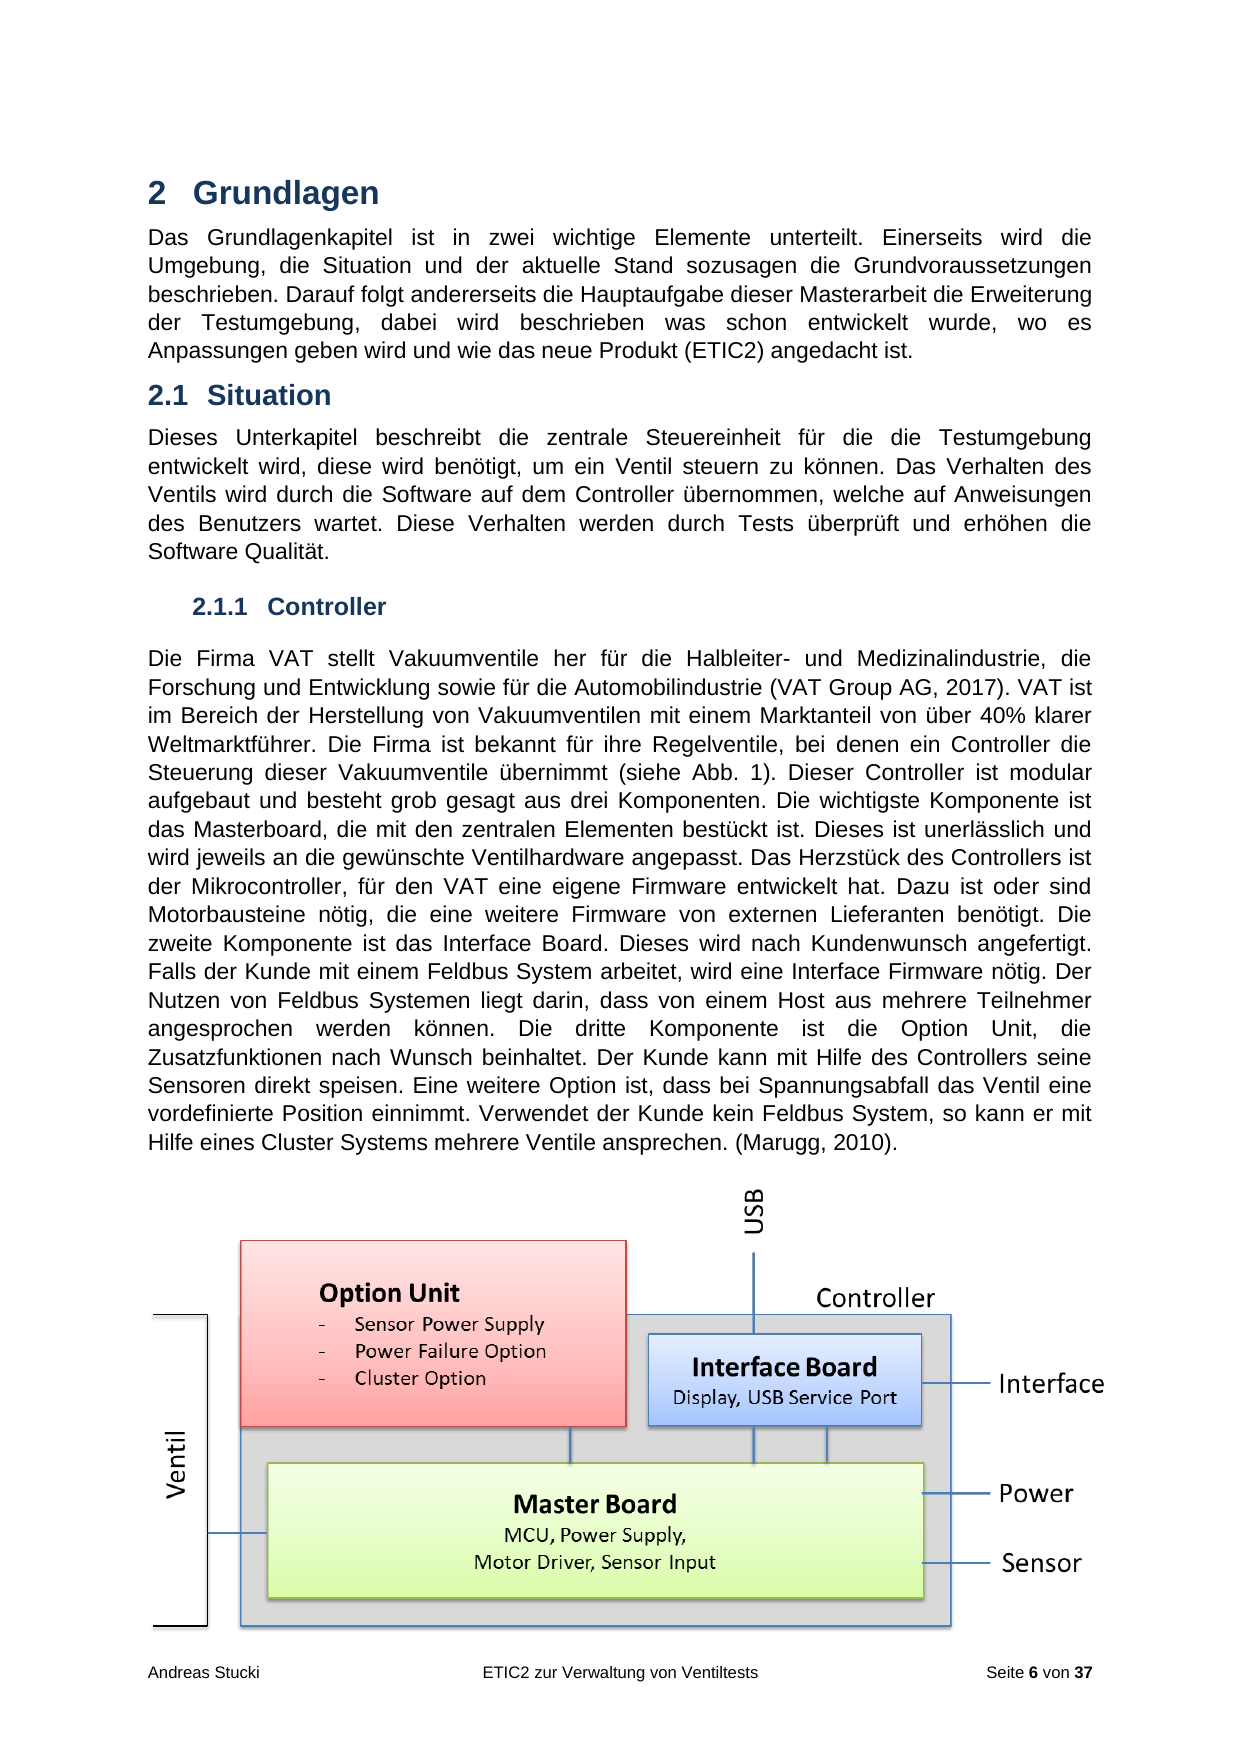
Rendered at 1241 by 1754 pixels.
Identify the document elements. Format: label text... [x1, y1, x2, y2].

text Die Firma VAT stellt Vakuumventile her für die Halbleiter- und Medizinalindustrie, die Forschung und Entwicklung sowie für die Automobilindustrie (VAT Group AG, 2017). VAT ist im Bereich der Herstellung von Vakuumventilen mit einem Marktanteil von über 40% klarer Weltmarktführer. Die Firma ist bekannt für ihre Regelventile, bei denen ein Controller die Steuerung dieser Vakuumventile übernimmt (siehe Abb. 1). Dieser Controller ist modular aufgebaut und besteht grob gesagt aus drei Komponenten. Die wichtigste Komponente ist das Masterboard, die mit den zentralen Elementen bestückt ist. Dieses ist unerlässlich und wird jeweils an die gewünschte Ventilhardware angepasst. Das Herzstück des Controllers ist der Mikrocontroller, für den VAT eine eigene Firmware entwickelt hat. Dazu ist oder sind Motorbausteine nötig, die eine weitere Firmware von externen Lieferanten benötigt. Die zweite Komponente ist das Interface Board. Dieses wird nach Kundenwunsch angefertigt. Falls der Kunde mit einem Feldbus System arbeitet, wird eine Interface Firmware nötig. Der Nutzen von Feldbus Systemen liegt darin, dass von einem Host aus mehrere Teilnehmer angesprochen werden können. Die dritte Komponente ist die Option Unit, die Zusatzfunktionen nach Wunsch beinhaltet. Der Kunde kann mit Hilfe des Controllers seine Sensoren direkt speisen. Eine weitere Option ist, dass bei Spannungsabfall das Ventil eine vordefinierte Position einnimmt. Verwendet der Kunde kein Feldbus System, so kann er mit Hilfe eines Cluster Systems mehrere Ventile ansprechen. . [148, 645, 1092, 1155]
subtitle Grundlagen [148, 173, 1092, 211]
text Dieses Unterkapitel beschreibt die zentrale Steuereinheit für die die Testumgebung entwickelt wird, diese wird benötigt, um ein Ventil steuern zu können. Das Verhalten des Ventils wird durch die Software auf dem Controller übernommen, welche auf Anweisungen des Benutzers wartet. Diese Verhalten werden durch Tests überprüft und erhöhen die Software Qualität. [148, 424, 1092, 564]
subtitle Situation [148, 378, 1092, 412]
picture [147, 1169, 1123, 1634]
text Das Grundlagenkapitel ist in zwei wichtige Elemente unterteilt. Einerseits wird die Umgebung, die Situation und der aktuelle Stand sozusagen die Grundvoraussetzungen beschrieben. Darauf folgt andererseits die Hauptaufgabe dieser Masterarbeit die Erweiterung der Testumgebung, dabei wird beschrieben was schon entwickelt wurde, wo es Anpassungen geben wird und wie das neue Produkt (ETIC2) angedacht ist. [148, 224, 1092, 364]
subtitle Controller [192, 592, 1092, 620]
